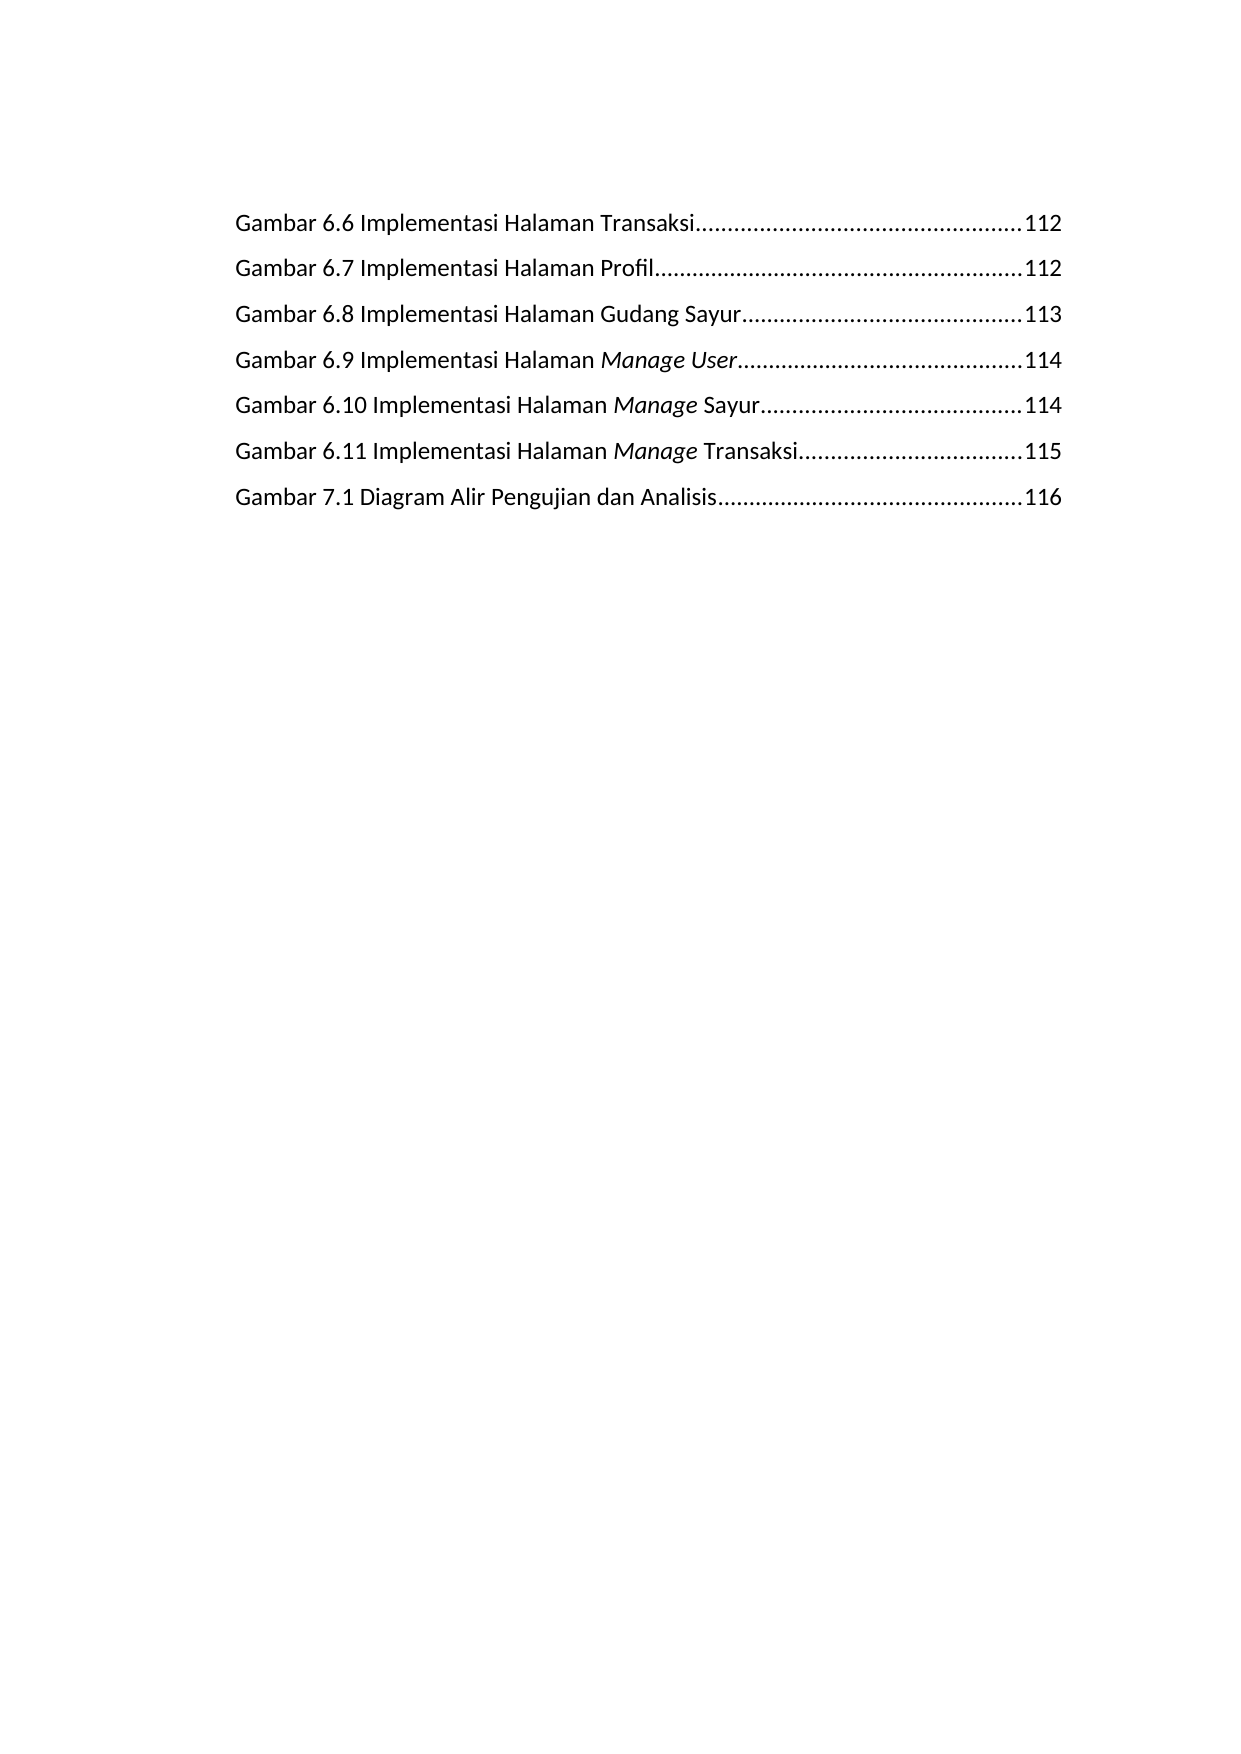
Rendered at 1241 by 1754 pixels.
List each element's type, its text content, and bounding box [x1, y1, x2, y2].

text Gambar 6.11 Implementasi Halaman Manage Transaksi 115 [235, 435, 1063, 466]
text Gambar 6.8 Implementasi Halaman Gudang Sayur 113 [235, 298, 1063, 329]
text Gambar 6.6 Implementasi Halaman Transaksi 112 [235, 207, 1063, 237]
text Gambar 6.9 Implementasi Halaman Manage User 114 [235, 344, 1063, 374]
text Gambar 7.1 Diagram Alir Pengujian dan Analisis 116 [235, 481, 1063, 512]
text Gambar 6.7 Implementasi Halaman Profil 112 [235, 252, 1063, 283]
text Gambar 6.10 Implementasi Halaman Manage Sayur 114 [235, 390, 1063, 420]
